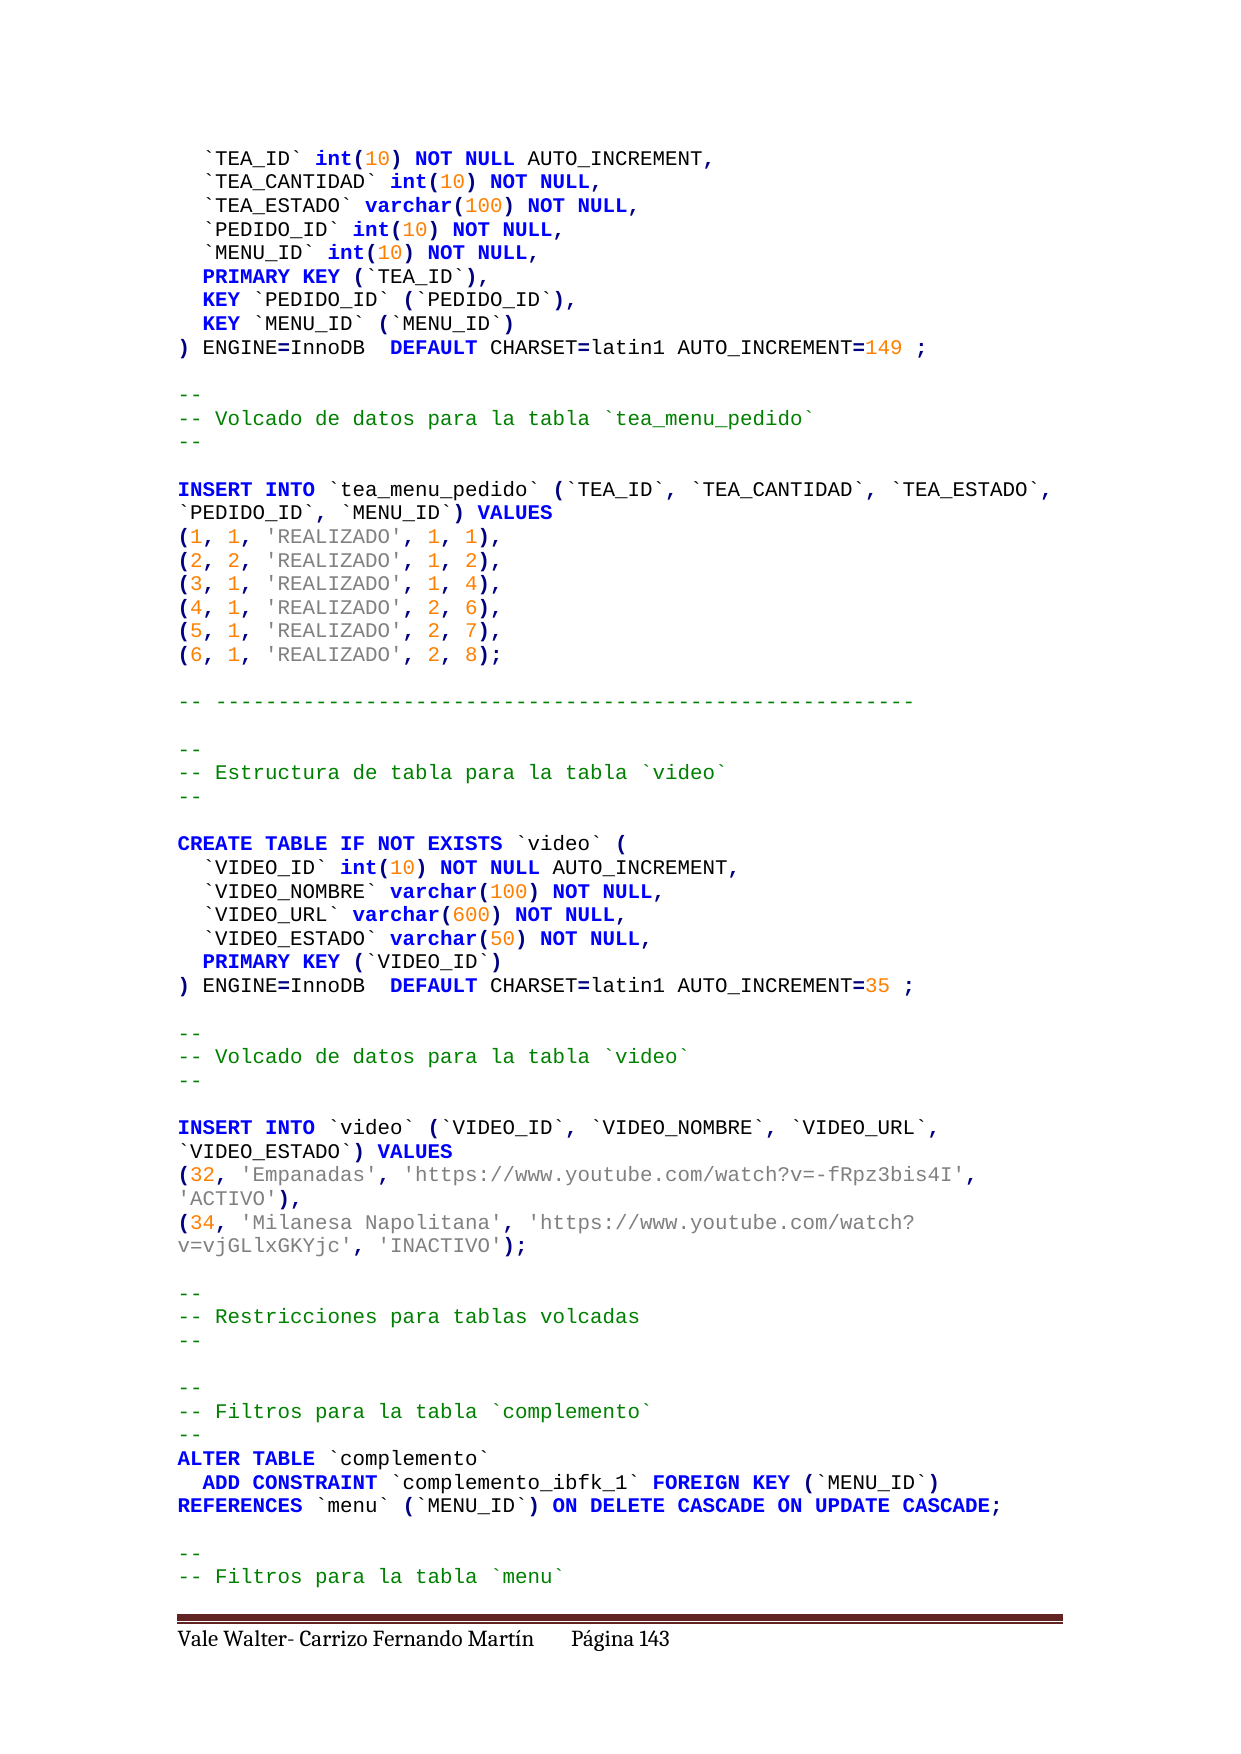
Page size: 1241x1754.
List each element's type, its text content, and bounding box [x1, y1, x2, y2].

text (34, 'Milanesa Napolitana', 'https://www.youtube.com/watch?v=vjGLlxGKYjc', 'INACTIVO'); [177, 1212, 1063, 1259]
text `PEDIDO_ID` int(10) NOT NULL, [177, 218, 1063, 242]
text PRIMARY KEY (`VIDEO_ID`) [177, 952, 1063, 975]
text -- [177, 1283, 1063, 1306]
text ) ENGINE=InnoDB DEFAULT CHARSET=latin1 AUTO_INCREMENT=35 ; [177, 975, 1063, 999]
text -- [177, 384, 1063, 408]
text -- [177, 431, 1063, 455]
text INSERT INTO `tea_menu_pedido` (`TEA_ID`, `TEA_CANTIDAD`, `TEA_ESTADO`, `PEDIDO_ID`, `MENU_ID`) VALUES [177, 479, 1063, 526]
text `VIDEO_ESTADO` varchar(50) NOT NULL, [177, 928, 1063, 952]
text (3, 1, 'REALIZADO', 1, 4), [177, 573, 1063, 597]
text `TEA_ESTADO` varchar(100) NOT NULL, [177, 195, 1063, 218]
text `VIDEO_ID` int(10) NOT NULL AUTO_INCREMENT, [177, 857, 1063, 881]
text -- [177, 1330, 1063, 1353]
text KEY `MENU_ID` (`MENU_ID`) [177, 313, 1063, 337]
text ALTER TABLE `complemento` [177, 1448, 1063, 1472]
text (4, 1, 'REALIZADO', 2, 6), [177, 597, 1063, 621]
text ) ENGINE=InnoDB DEFAULT CHARSET=latin1 AUTO_INCREMENT=149 ; [177, 337, 1063, 360]
text PRIMARY KEY (`TEA_ID`), [177, 266, 1063, 289]
text -- [177, 1424, 1063, 1448]
text `VIDEO_NOMBRE` varchar(100) NOT NULL, [177, 881, 1063, 904]
text -- [177, 1022, 1063, 1046]
text -- -------------------------------------------------------- [177, 691, 1063, 715]
text INSERT INTO `video` (`VIDEO_ID`, `VIDEO_NOMBRE`, `VIDEO_URL`, `VIDEO_ESTADO`) VALUES [177, 1117, 1063, 1164]
text `TEA_CANTIDAD` int(10) NOT NULL, [177, 171, 1063, 195]
text -- [177, 1543, 1063, 1566]
text -- [177, 1070, 1063, 1093]
text -- Filtros para la tabla `complemento` [177, 1401, 1063, 1424]
text (1, 1, 'REALIZADO', 1, 1), [177, 526, 1063, 549]
text -- [177, 786, 1063, 810]
text (5, 1, 'REALIZADO', 2, 7), [177, 621, 1063, 644]
text CREATE TABLE IF NOT EXISTS `video` ( [177, 833, 1063, 857]
text ADD CONSTRAINT `complemento_ibfk_1` FOREIGN KEY (`MENU_ID`) REFERENCES `menu` (`MENU_ID`) ON DELETE CASCADE ON UPDATE CASCADE; [177, 1472, 1063, 1519]
text -- [177, 739, 1063, 762]
text -- Estructura de tabla para la tabla `video` [177, 762, 1063, 786]
text (32, 'Empanadas', 'https://www.youtube.com/watch?v=-fRpz3bis4I', 'ACTIVO'), [177, 1164, 1063, 1212]
text `MENU_ID` int(10) NOT NULL, [177, 242, 1063, 266]
text -- Volcado de datos para la tabla `tea_menu_pedido` [177, 408, 1063, 431]
text KEY `PEDIDO_ID` (`PEDIDO_ID`), [177, 289, 1063, 313]
text -- Filtros para la tabla `menu` [177, 1566, 1063, 1590]
text (2, 2, 'REALIZADO', 1, 2), [177, 549, 1063, 573]
text `VIDEO_URL` varchar(600) NOT NULL, [177, 904, 1063, 928]
text (6, 1, 'REALIZADO', 2, 8); [177, 644, 1063, 668]
text -- [177, 1377, 1063, 1401]
text -- Volcado de datos para la tabla `video` [177, 1046, 1063, 1070]
text -- Restricciones para tablas volcadas [177, 1306, 1063, 1330]
text `TEA_ID` int(10) NOT NULL AUTO_INCREMENT, [177, 148, 1063, 171]
